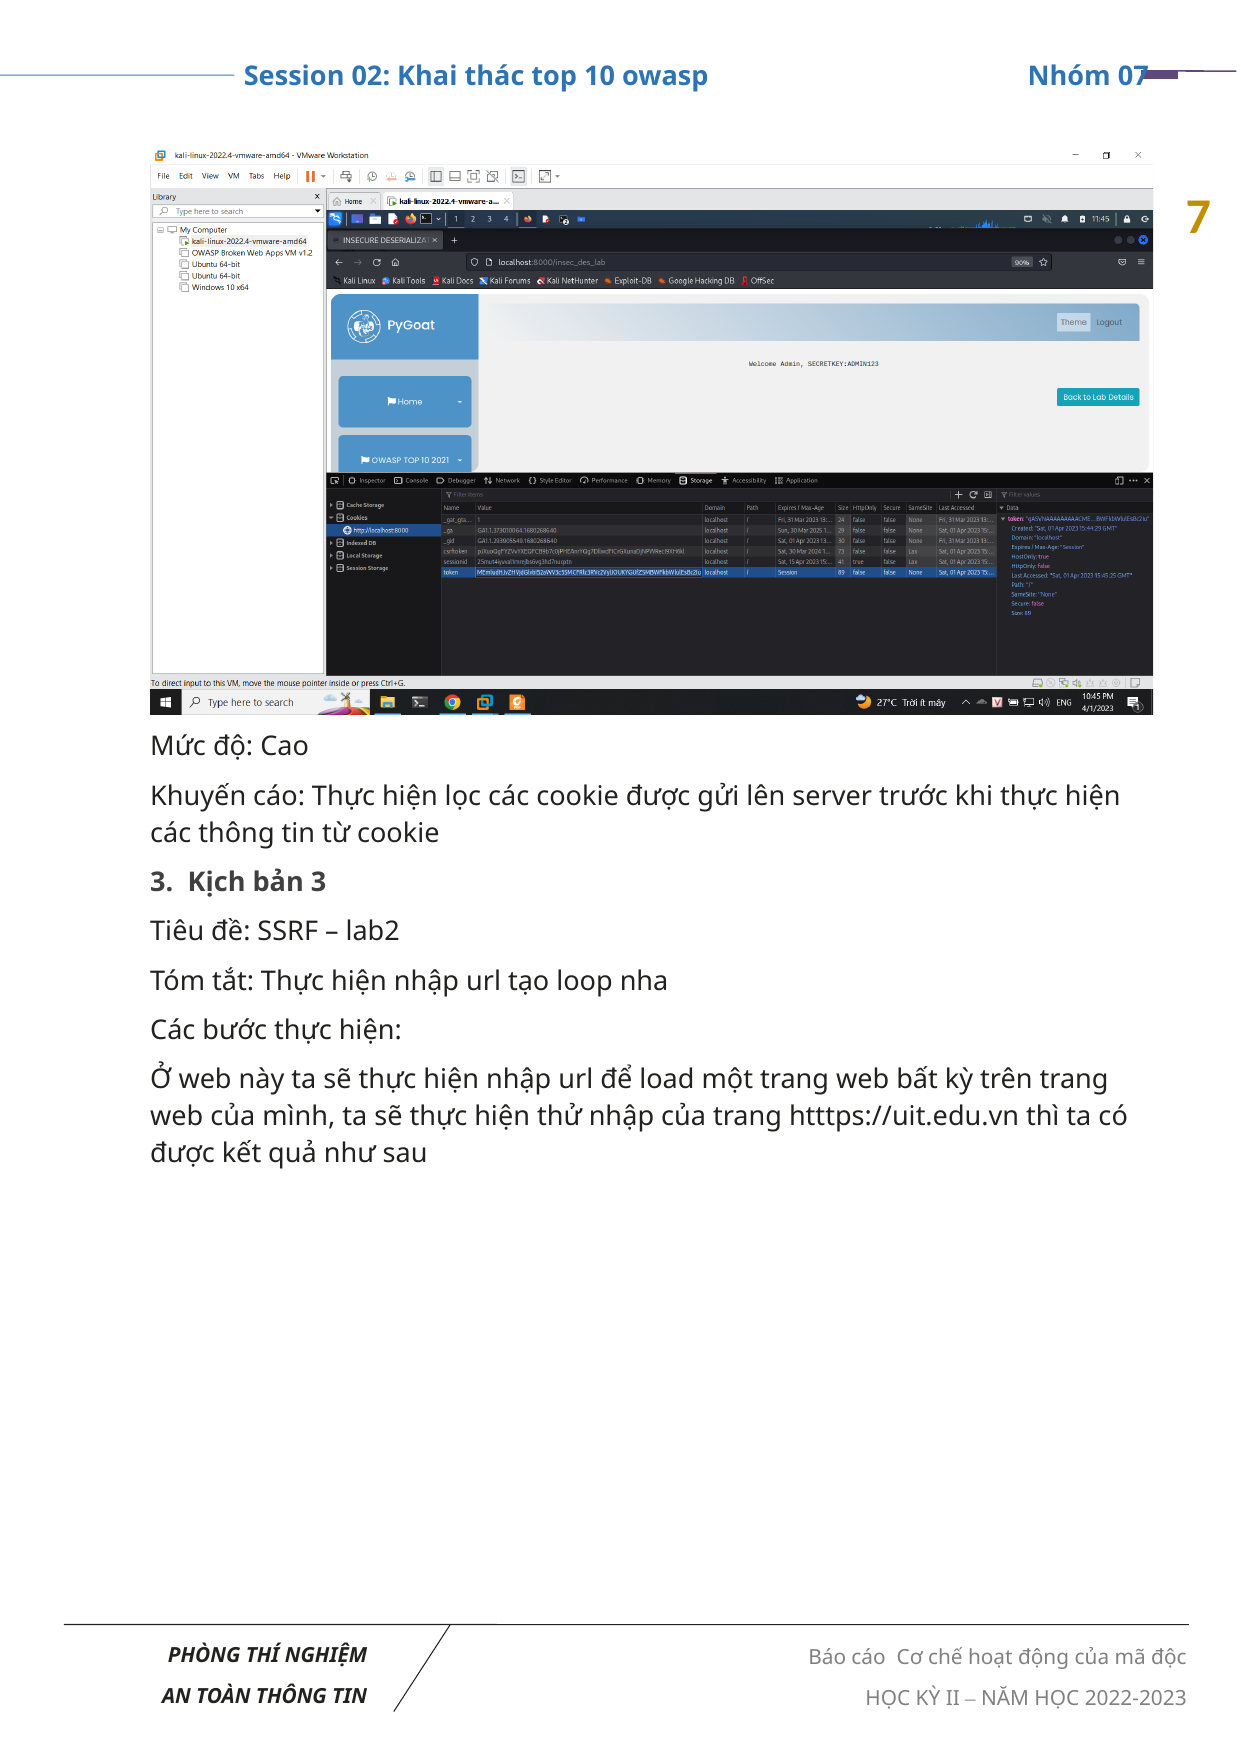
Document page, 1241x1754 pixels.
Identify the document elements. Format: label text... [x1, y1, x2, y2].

text Ở web này ta sẽ thực hiện nhập url để load một trang web bất kỳ trên trang web của mình, ta sẽ thực hiện thử nhập của trang htttps://uit.edu.vn thì ta có được kết quả như sau [150, 1060, 1153, 1171]
text Khuyến cáo: Thực hiện lọc các cookie được gửi lên server trước khi thực hiện các thông tin từ cookie [150, 776, 1153, 850]
picture [150, 150, 1154, 715]
text Mức độ: Cao [150, 727, 1153, 764]
text Tiêu đề: SSRF – lab2 [150, 912, 1153, 949]
subtitle Kịch bản 3 [150, 862, 1153, 899]
text Tóm tắt: Thực hiện nhập url tạo loop nha [150, 961, 1153, 998]
text Các bước thực hiện: [150, 1011, 1153, 1047]
